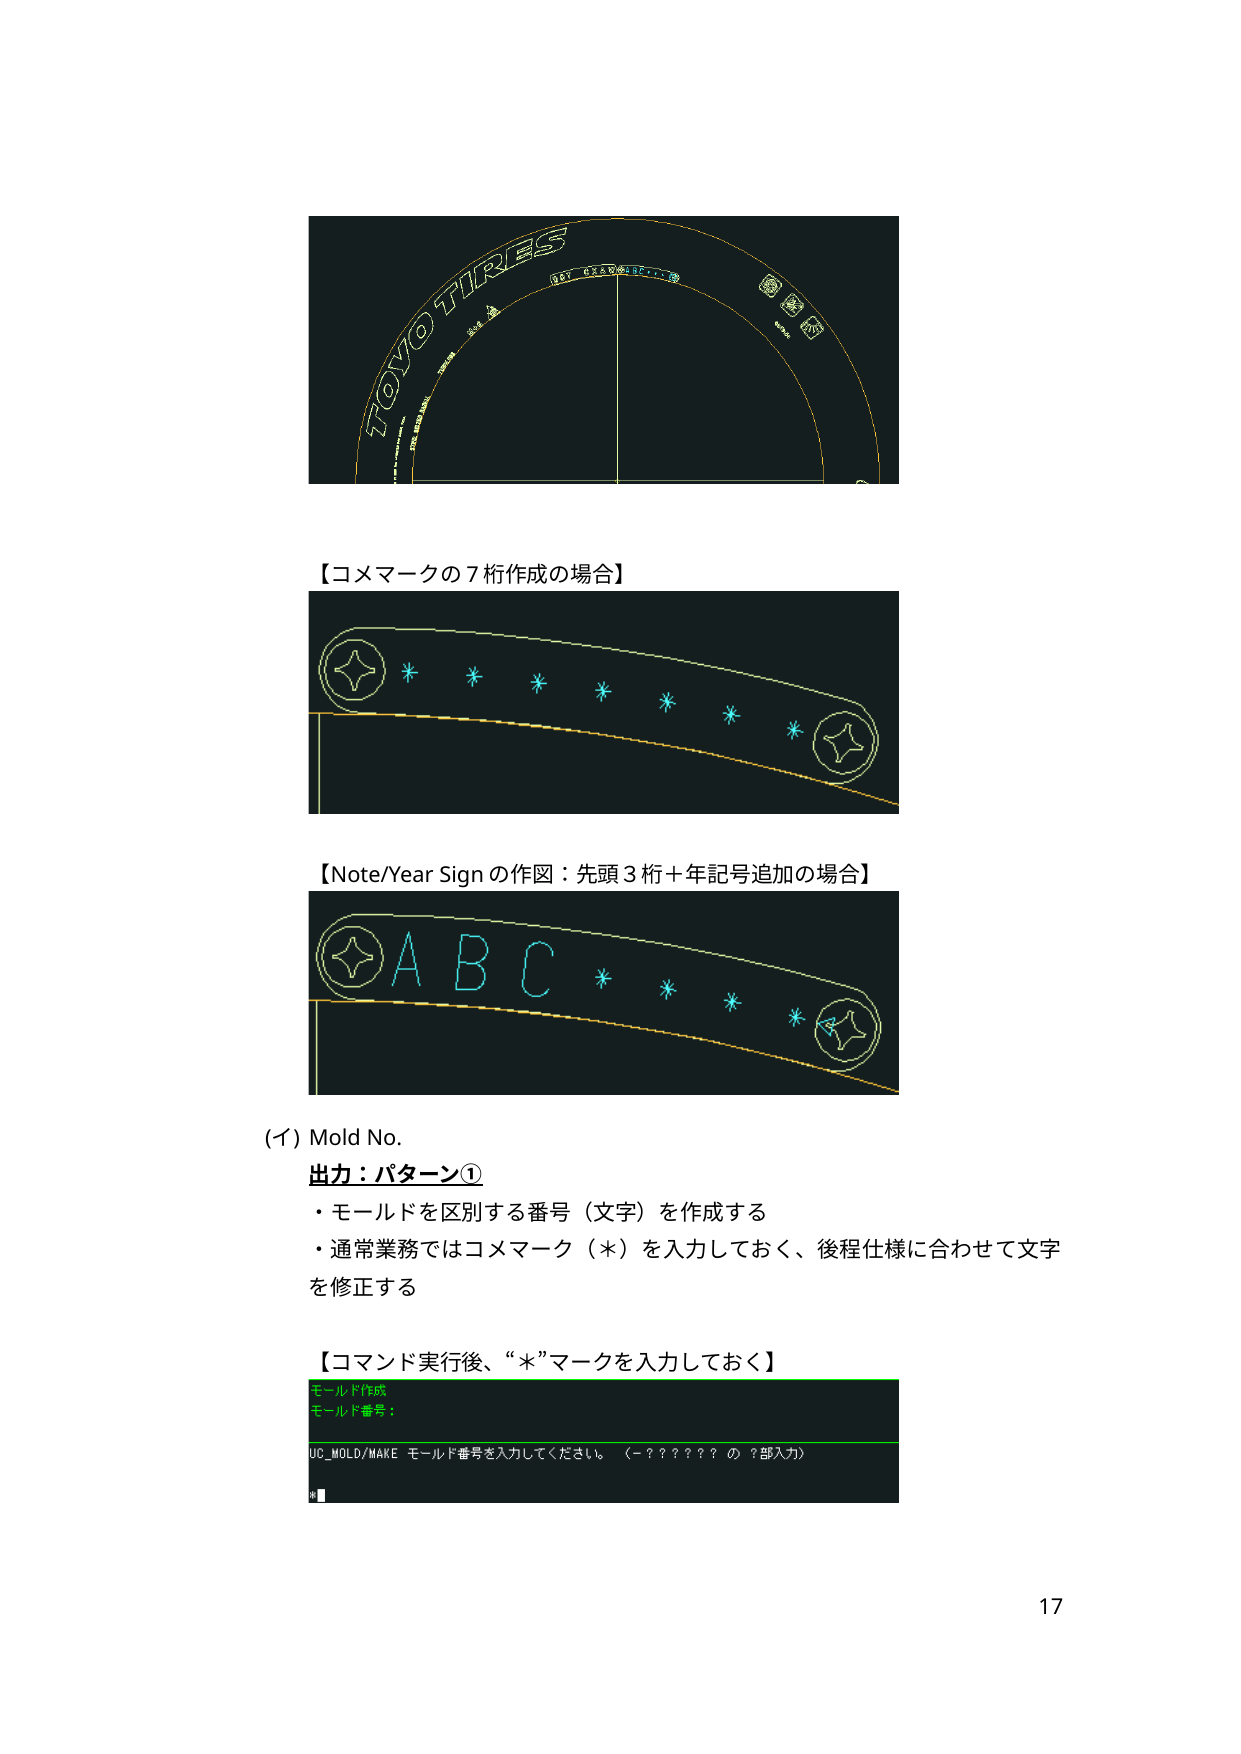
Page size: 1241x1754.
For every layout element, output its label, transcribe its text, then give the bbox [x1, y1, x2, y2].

list Mold No. [265, 1117, 1063, 1154]
picture [308, 216, 899, 484]
picture [308, 591, 899, 814]
list 【コマンド実行後、“＊”マークを入力しておく】 [308, 1342, 1063, 1379]
list 【Note/Year Signの作図：先頭３桁＋年記号追加の場合】 [308, 854, 1063, 892]
list ・通常業務ではコメマーク（＊）を入力しておく、後程仕様に合わせて文字を修正する [308, 1229, 1063, 1304]
picture [308, 891, 899, 1095]
list ・モールドを区別する番号（文字）を作成する [308, 1192, 1063, 1229]
picture [308, 1379, 899, 1503]
list 【コメマークの7桁作成の場合】 [308, 554, 1063, 592]
list 出力：パターン① [308, 1154, 1063, 1192]
